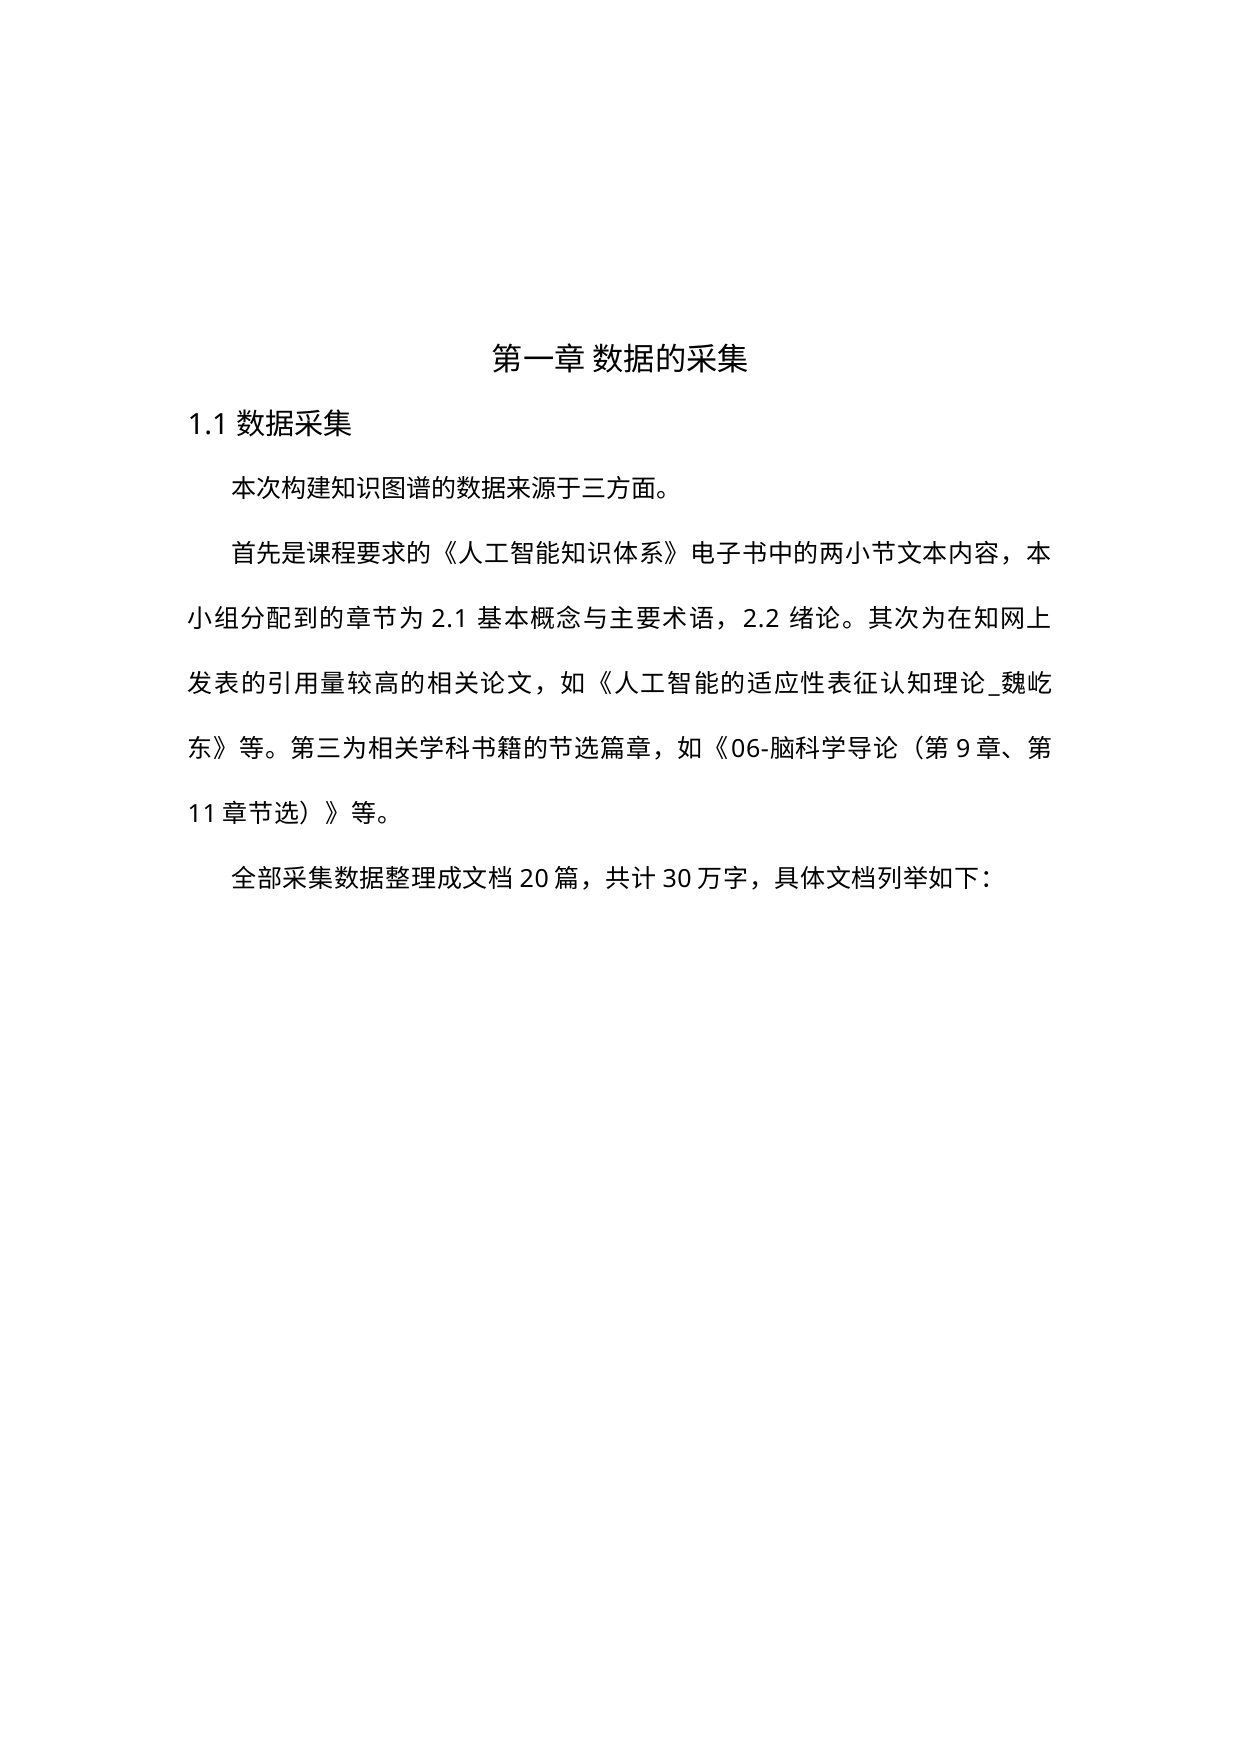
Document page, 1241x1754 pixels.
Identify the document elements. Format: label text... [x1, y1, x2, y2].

list 首先是课程要求的《人工智能知识体系》电子书中的两小节文本内容，本小组分配到的章节为2.1 基本概念与主要术语，2.2 绪论。其次为在知网上发表的引用量较高的相关论文，如《人工智能的适应性表征认知理论_魏屹东》等。第三为相关学科书籍的节选篇章，如《06-脑科学导论（第9章、第11章节选）》等。 [187, 519, 1053, 844]
list 本次构建知识图谱的数据来源于三方面。 [187, 454, 1053, 519]
list 数据采集 [187, 389, 1053, 454]
list 数据的采集 [187, 324, 1053, 389]
list 全部采集数据整理成文档20篇，共计30万字，具体文档列举如下： [187, 844, 1053, 909]
